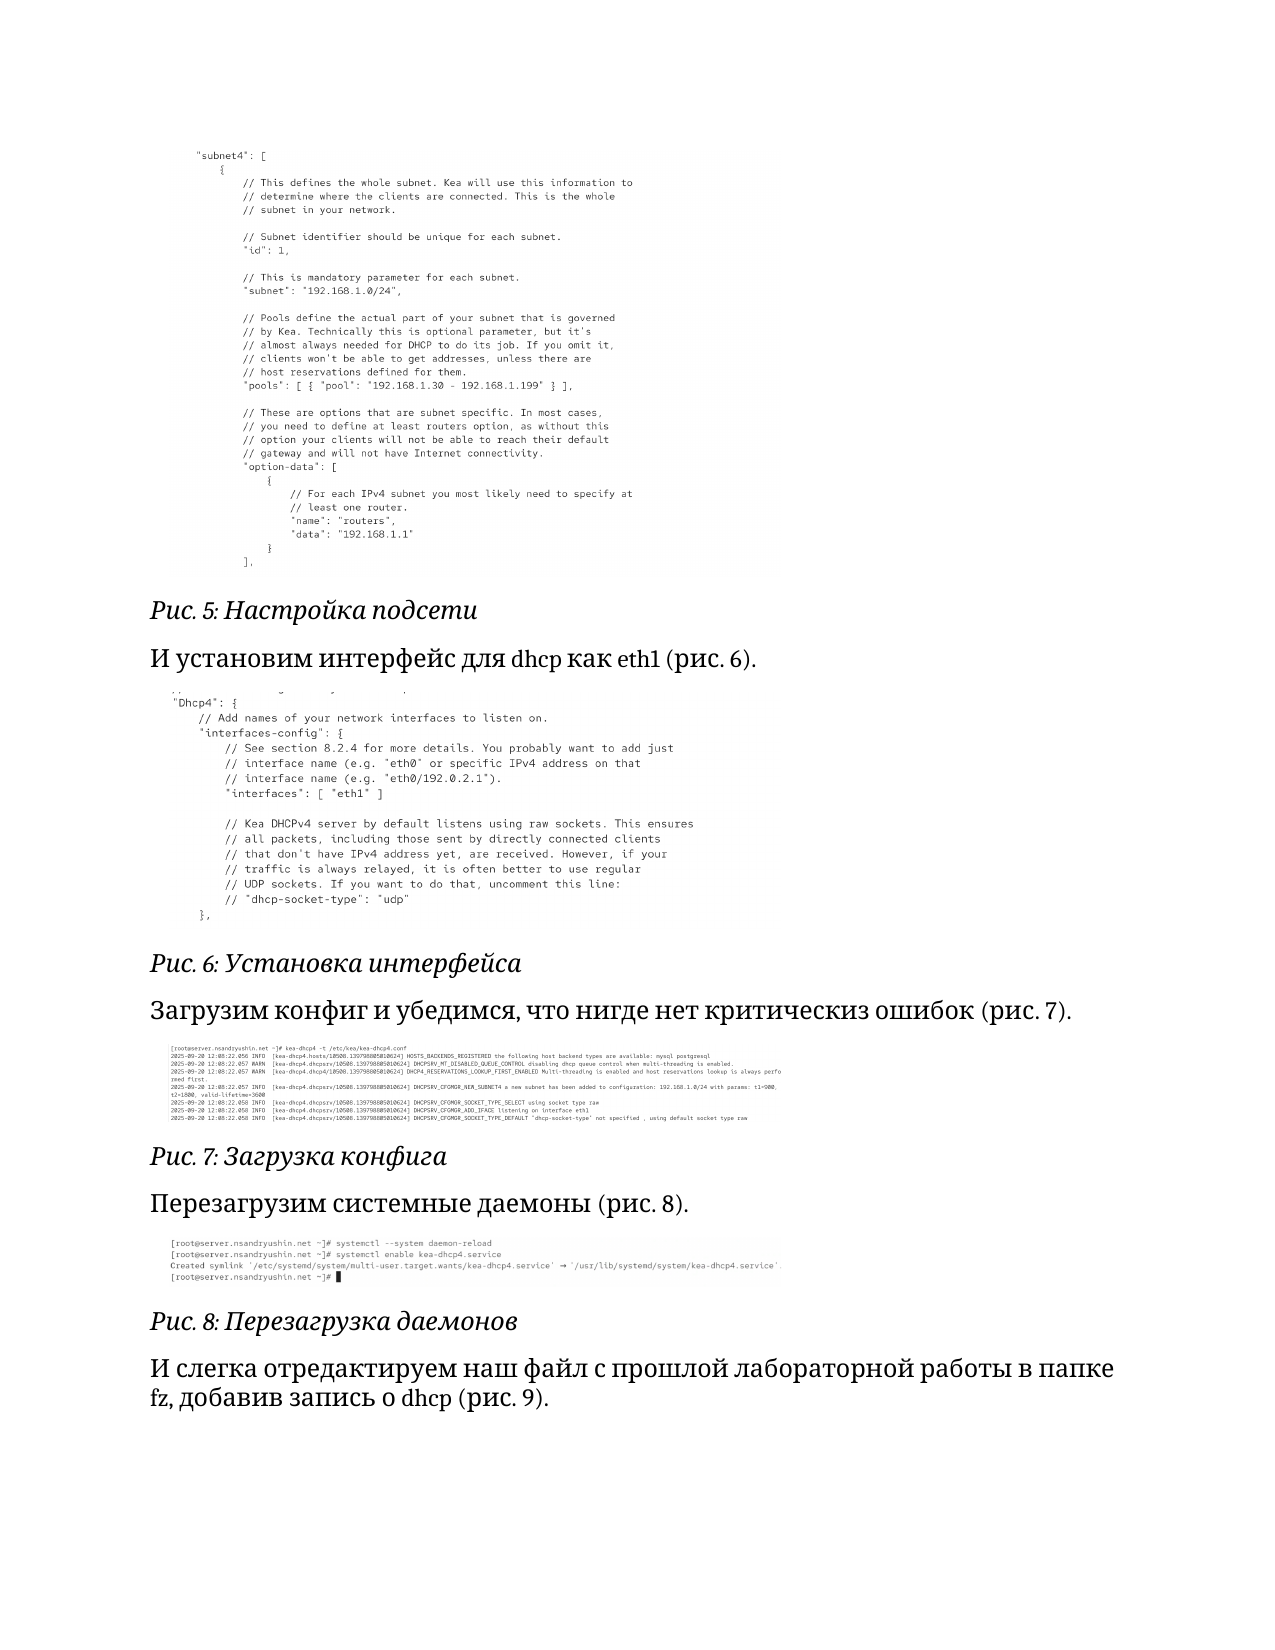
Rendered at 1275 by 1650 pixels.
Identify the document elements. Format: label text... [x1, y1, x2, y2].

text Рис. 7: Загрузка конфига [150, 1143, 1125, 1171]
text Рис. 6: Установка интерфейса [150, 949, 1125, 978]
text И слегка отредактируем наш файл с прошлой лабораторной работы в папке fz, добавив запись о dhcp (рис. 9). [150, 1355, 1125, 1413]
text Рис. 8: Перезагрузка даемонов [150, 1308, 1125, 1337]
text И установим интерфейс для dhcp как eth1 (рис. 6). [150, 645, 1125, 673]
picture [168, 692, 782, 929]
picture [168, 150, 782, 577]
text Рис. 5: Настройка подсети [150, 597, 1125, 626]
text Загрузим конфиг и убедимся, что нигде нет критическиз ошибок (рис. 7). [150, 997, 1125, 1026]
text Перезагрузим системные даемоны (рис. 8). [150, 1190, 1125, 1219]
picture [168, 1044, 782, 1122]
picture [168, 1237, 782, 1287]
